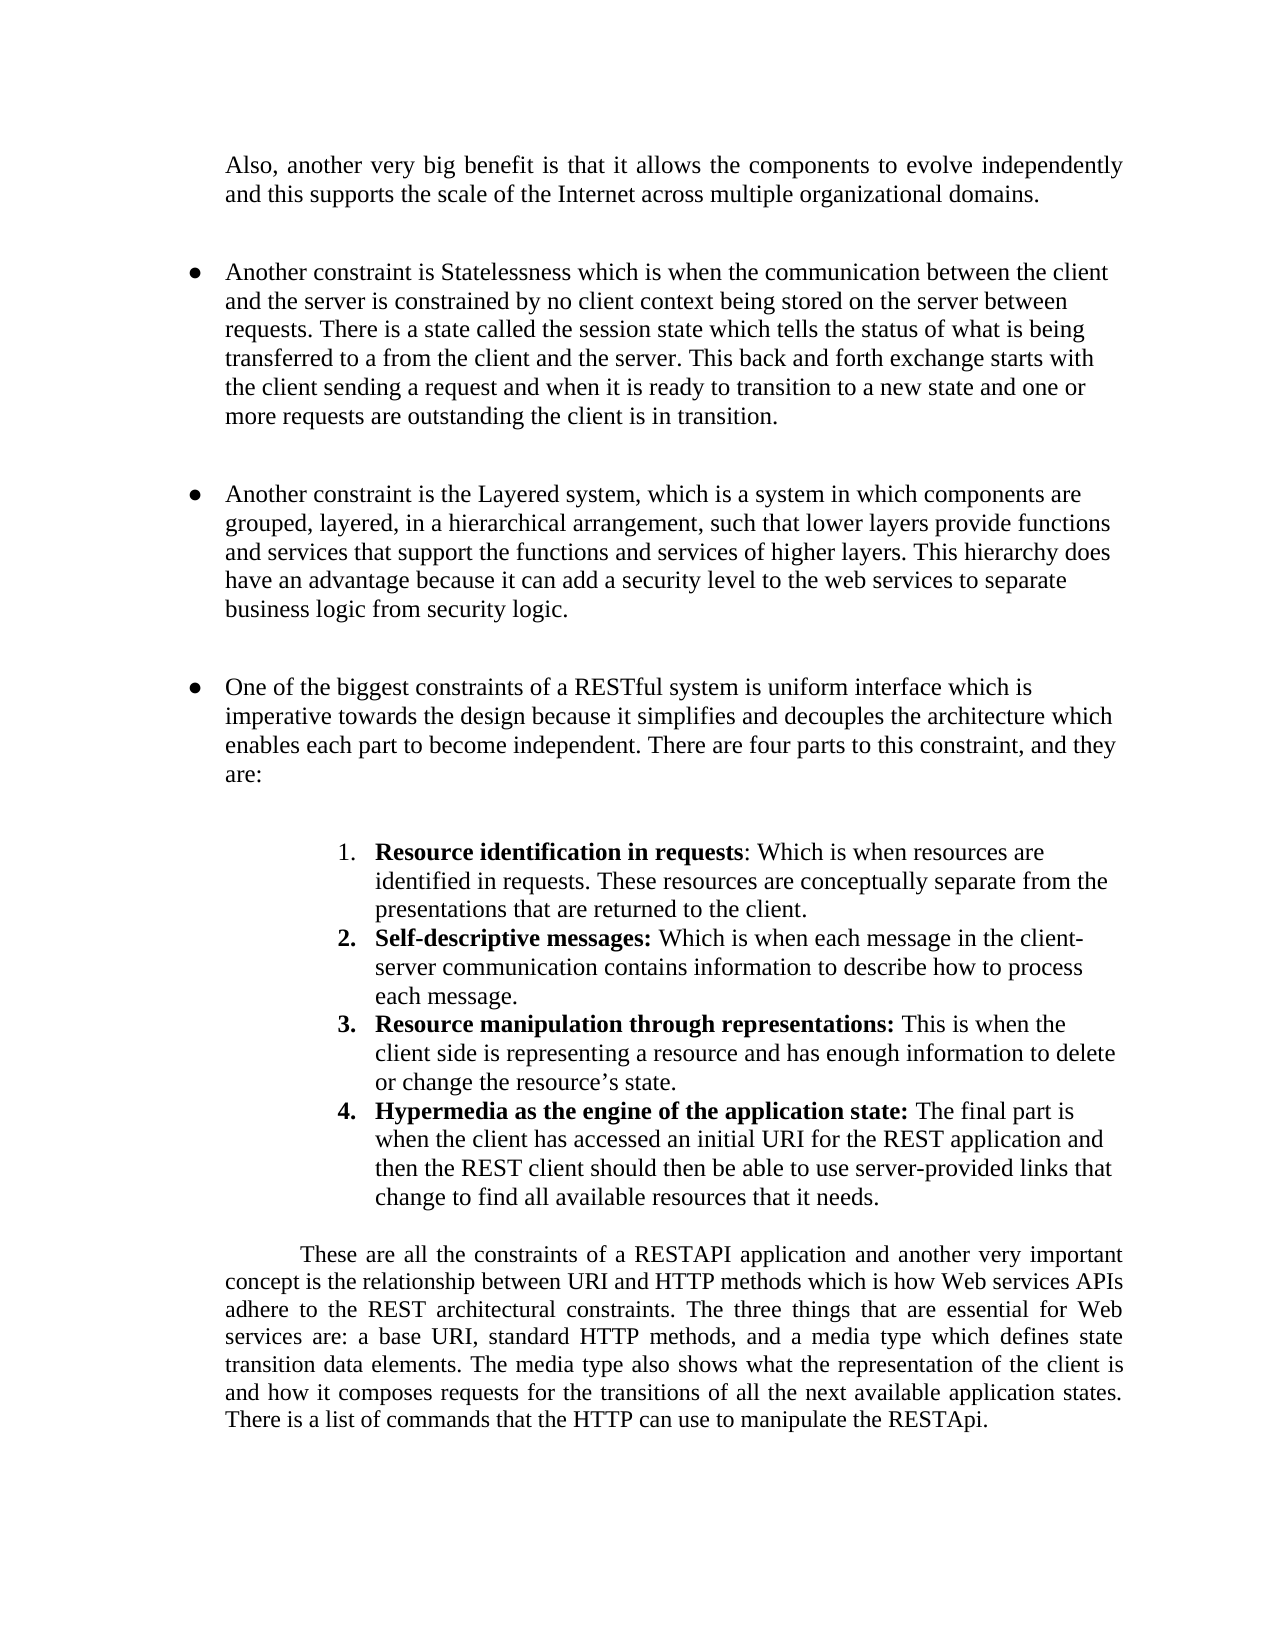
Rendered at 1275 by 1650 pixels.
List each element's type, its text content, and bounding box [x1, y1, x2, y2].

list Resource manipulation through representations: This is when the client side is representing a resource and has enough information to delete or change the resource’s state. [337, 1009, 1125, 1096]
list Self-descriptive messages: Which is when each message in the client-server communication contains information to describe how to process each message. [337, 923, 1125, 1009]
list Resource identification in requests: Which is when resources are identified in requests. These resources are conceptually separate from the presentations that are returned to the client. [337, 837, 1125, 923]
list One of the biggest constraints of a RESTful system is uniform interface which is imperative towards the design because it simplifies and decouples the architecture which enables each part to become independent. There are four parts to this constraint, and they are: [187, 672, 1125, 787]
list Another constraint is Statelessness which is when the communication between the client and the server is constrained by no client context being stored on the server between requests. There is a state called the session state which tells the status of what is being transferred to a from the client and the server. This back and forth exchange starts with the client sending a request and when it is ready to transition to a new state and one or more requests are outstanding the client is in transition. [187, 257, 1125, 429]
list Hypermedia as the engine of the application state: The final part is when the client has accessed an initial URI for the REST application and then the REST client should then be able to use server-provided links that change to find all available resources that it needs. [337, 1096, 1125, 1211]
list Another constraint is the Layered system, which is a system in which components are grouped, layered, in a hierarchical arrangement, such that lower layers provide functions and services that support the functions and services of higher layers. This hierarchy does have an advantage because it can add a security level to the web services to separate business logic from security logic. [187, 479, 1125, 623]
text These are all the constraints of a RESTAPI application and another very important concept is the relationship between URI and HTTP methods which is how Web services APIs adhere to the REST architectural constraints. The three things that are essential for Web services are: a base URI, standard HTTP methods, and a media type which defines state transition data elements. The media type also shows what the representation of the client is and how it composes requests for the transitions of all the next available application states. There is a list of commands that the HTTP can use to manipulate the RESTApi. [225, 1239, 1125, 1433]
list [187, 150, 1125, 207]
